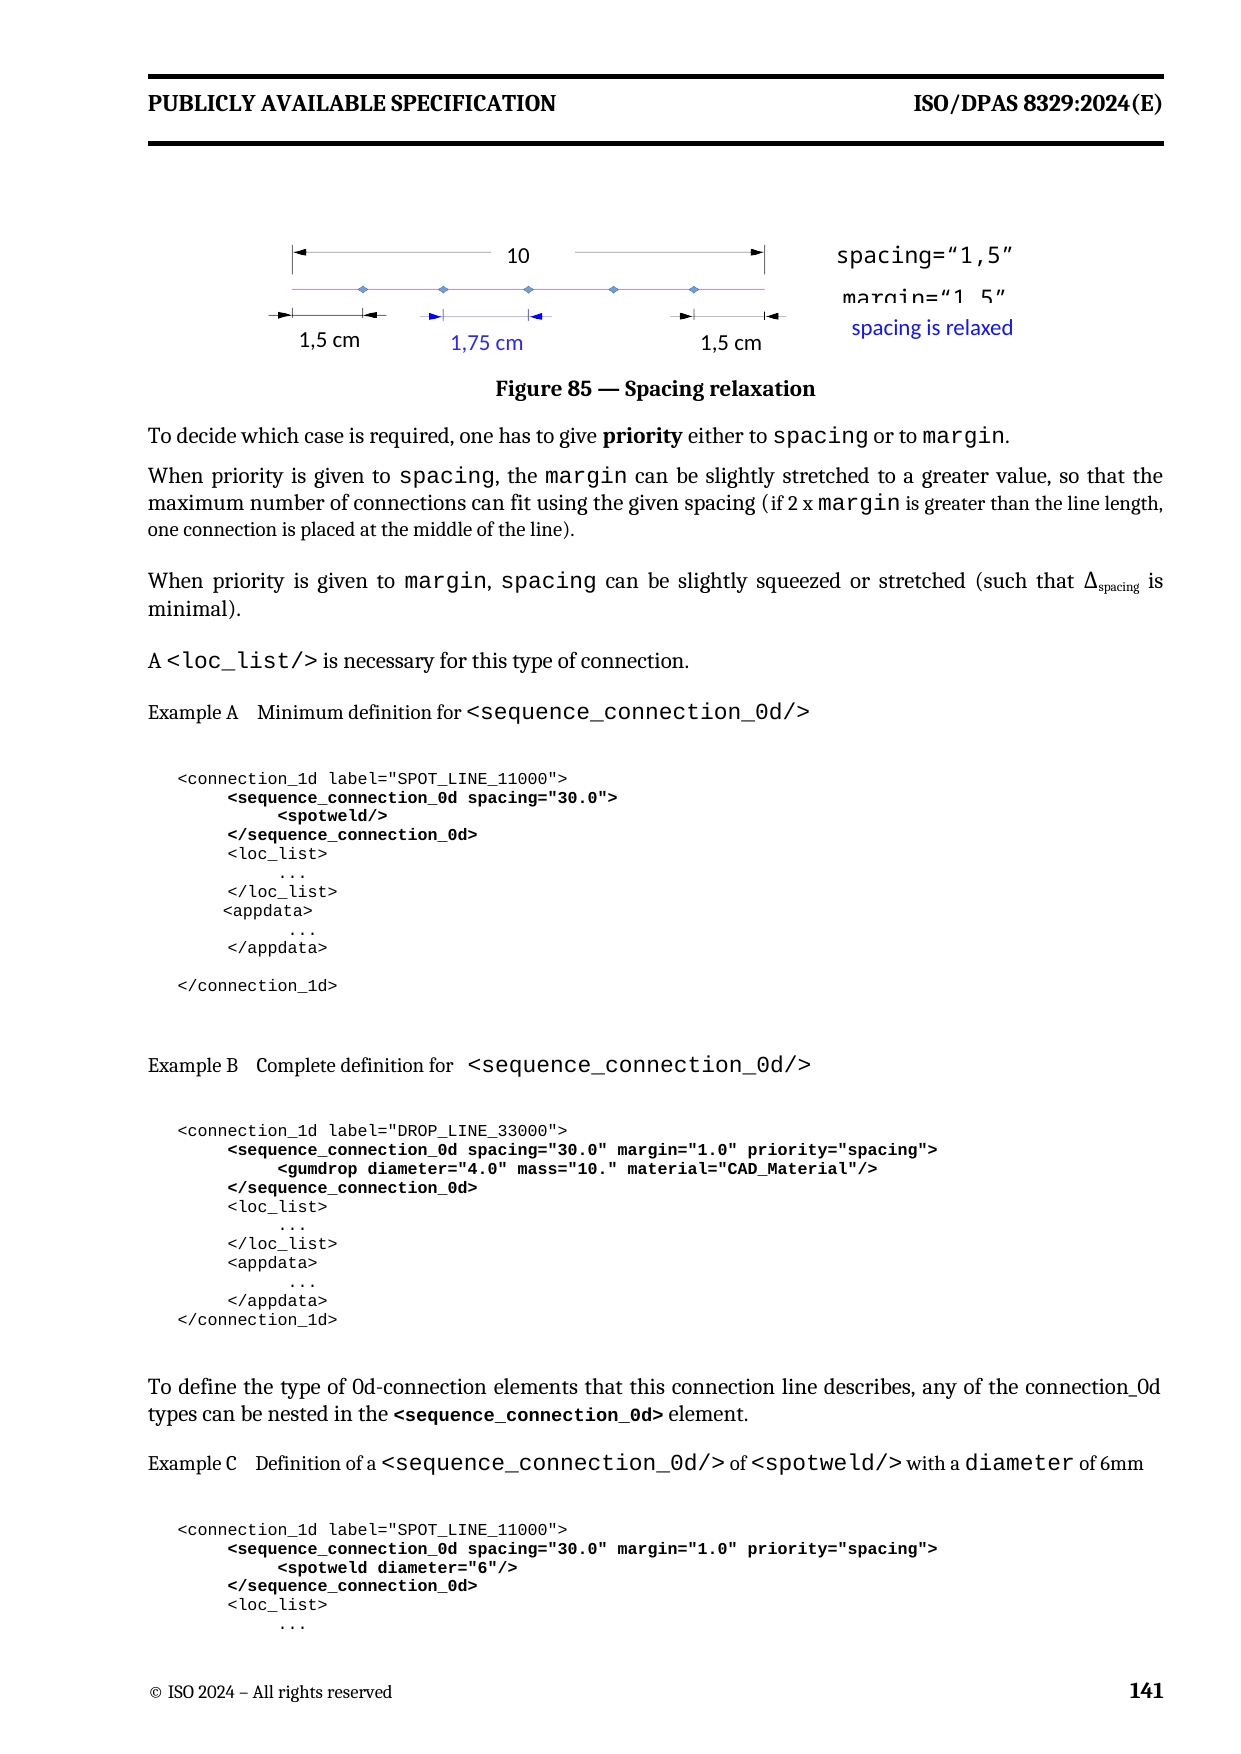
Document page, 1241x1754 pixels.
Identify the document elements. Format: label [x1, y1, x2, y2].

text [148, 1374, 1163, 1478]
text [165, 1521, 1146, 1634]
picture [268, 234, 786, 341]
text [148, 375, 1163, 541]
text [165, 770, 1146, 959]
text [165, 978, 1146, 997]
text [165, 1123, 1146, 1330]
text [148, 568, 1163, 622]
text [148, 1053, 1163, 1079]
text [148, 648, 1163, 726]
